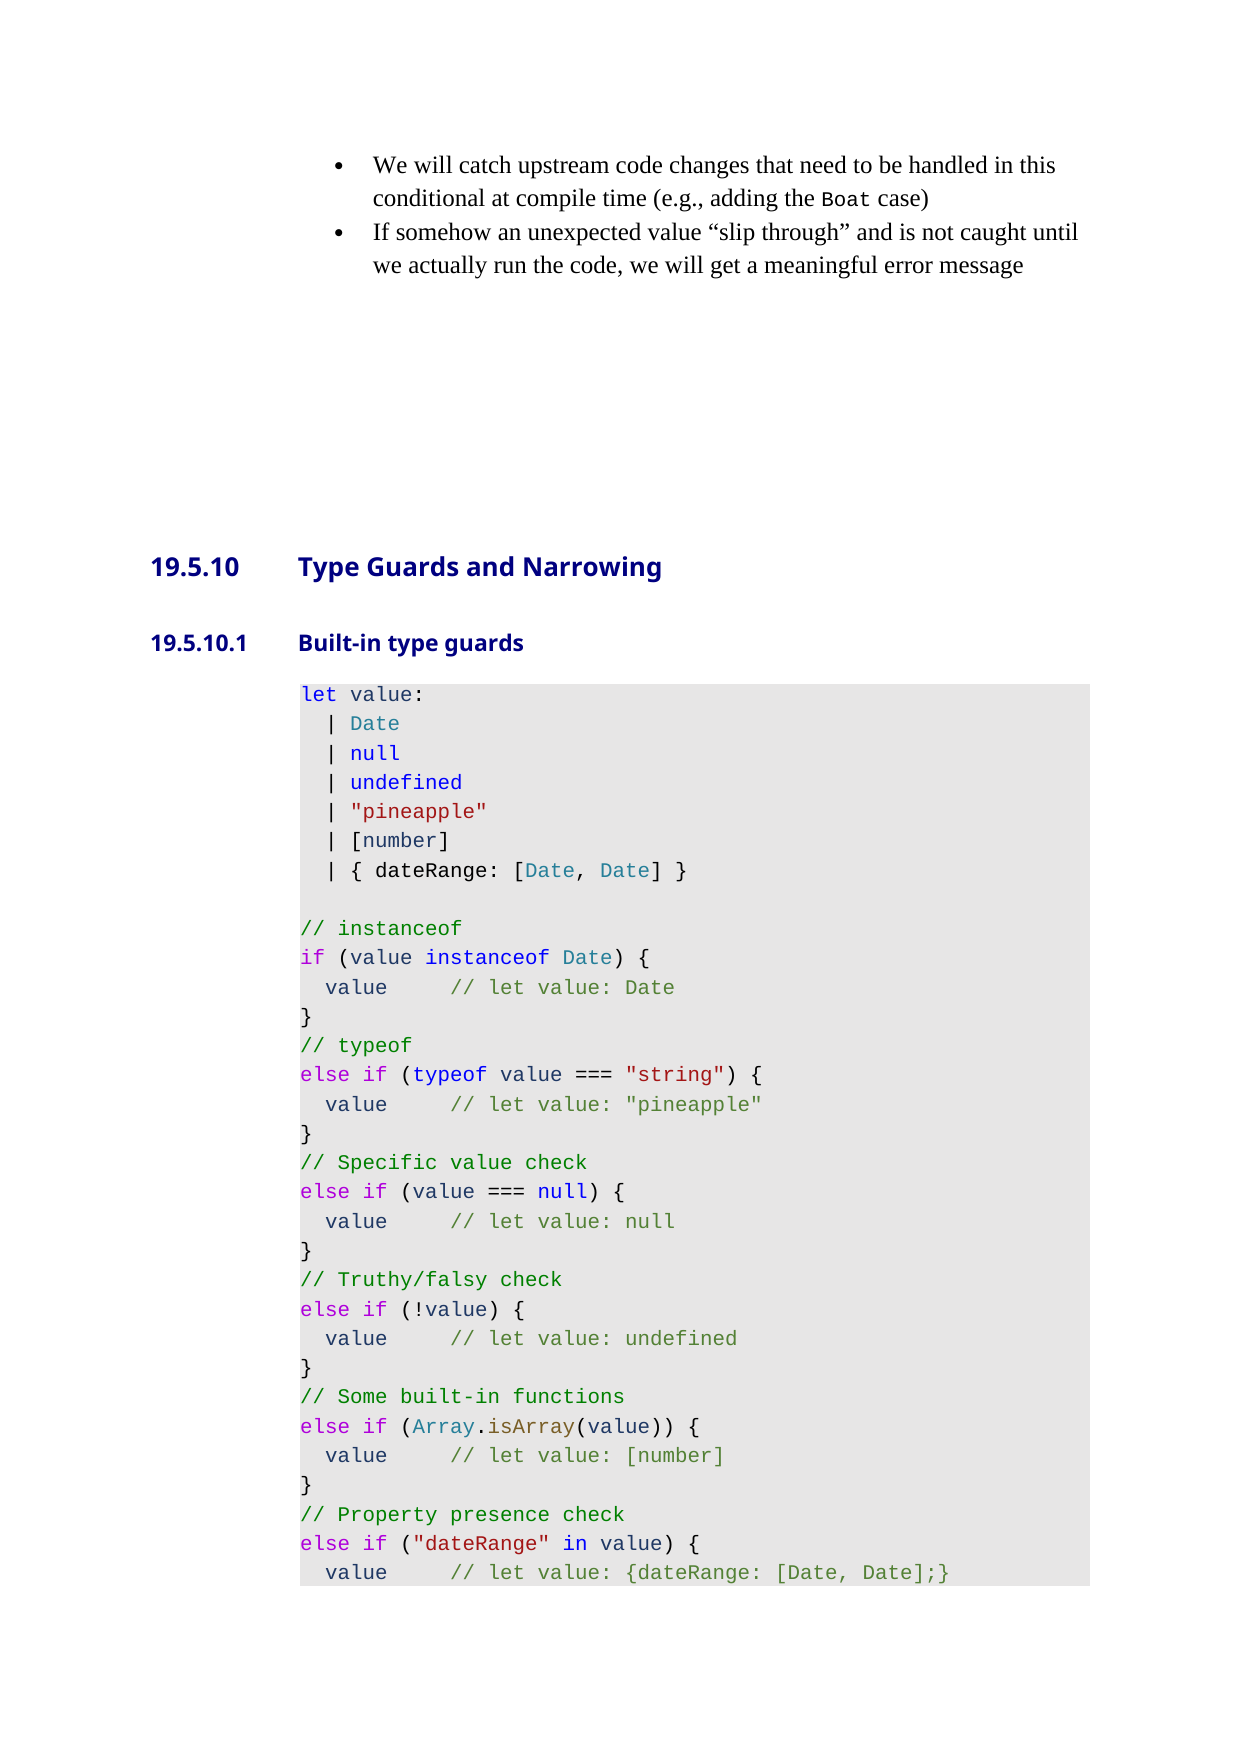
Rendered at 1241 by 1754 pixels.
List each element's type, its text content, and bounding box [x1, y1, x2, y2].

text else if (Array.isArray(value)) { [300, 1416, 1090, 1439]
subtitle Built-in type guards [150, 627, 1090, 658]
text | Date [300, 713, 1090, 737]
text value // let value: [number] [300, 1445, 1090, 1469]
text else if (!value) { [300, 1299, 1090, 1322]
list If somehow an unexpected value “slip through” and is not caught until we actually run the code, we will get a meaningful error message [335, 217, 1090, 279]
text | { dateRange: [Date, Date] } [300, 859, 1090, 883]
text } [300, 1123, 1090, 1147]
list We will catch upstream code changes that need to be handled in this conditional at compile time (e.g., adding the Boat case) [335, 150, 1090, 213]
text else if ("dateRange" in value) { [300, 1533, 1090, 1556]
text if (value instanceof Date) { [300, 947, 1090, 971]
text value // let value: Date [300, 977, 1090, 1000]
text value // let value: "pineapple" [300, 1094, 1090, 1117]
text else if (value === null) { [300, 1182, 1090, 1205]
text // Property presence check [300, 1503, 1090, 1527]
text } [300, 1357, 1090, 1381]
text } [300, 1474, 1090, 1498]
text value // let value: null [300, 1211, 1090, 1234]
subtitle Type Guards and Narrowing [150, 549, 1090, 584]
text | null [300, 742, 1090, 766]
text | "pineapple" [300, 801, 1090, 825]
text // Some built-in functions [300, 1386, 1090, 1410]
text // Specific value check [300, 1152, 1090, 1176]
text // Truthy/falsy check [300, 1269, 1090, 1293]
text // typeof [300, 1035, 1090, 1059]
text value // let value: {dateRange: [Date, Date];} [300, 1562, 1090, 1586]
text } [300, 1240, 1090, 1264]
text // instanceof [300, 918, 1090, 942]
text | undefined [300, 772, 1090, 795]
text value // let value: undefined [300, 1328, 1090, 1352]
text | [number] [300, 830, 1090, 854]
text else if (typeof value === "string") { [300, 1064, 1090, 1088]
text let value: [300, 684, 1090, 708]
text } [300, 1006, 1090, 1029]
